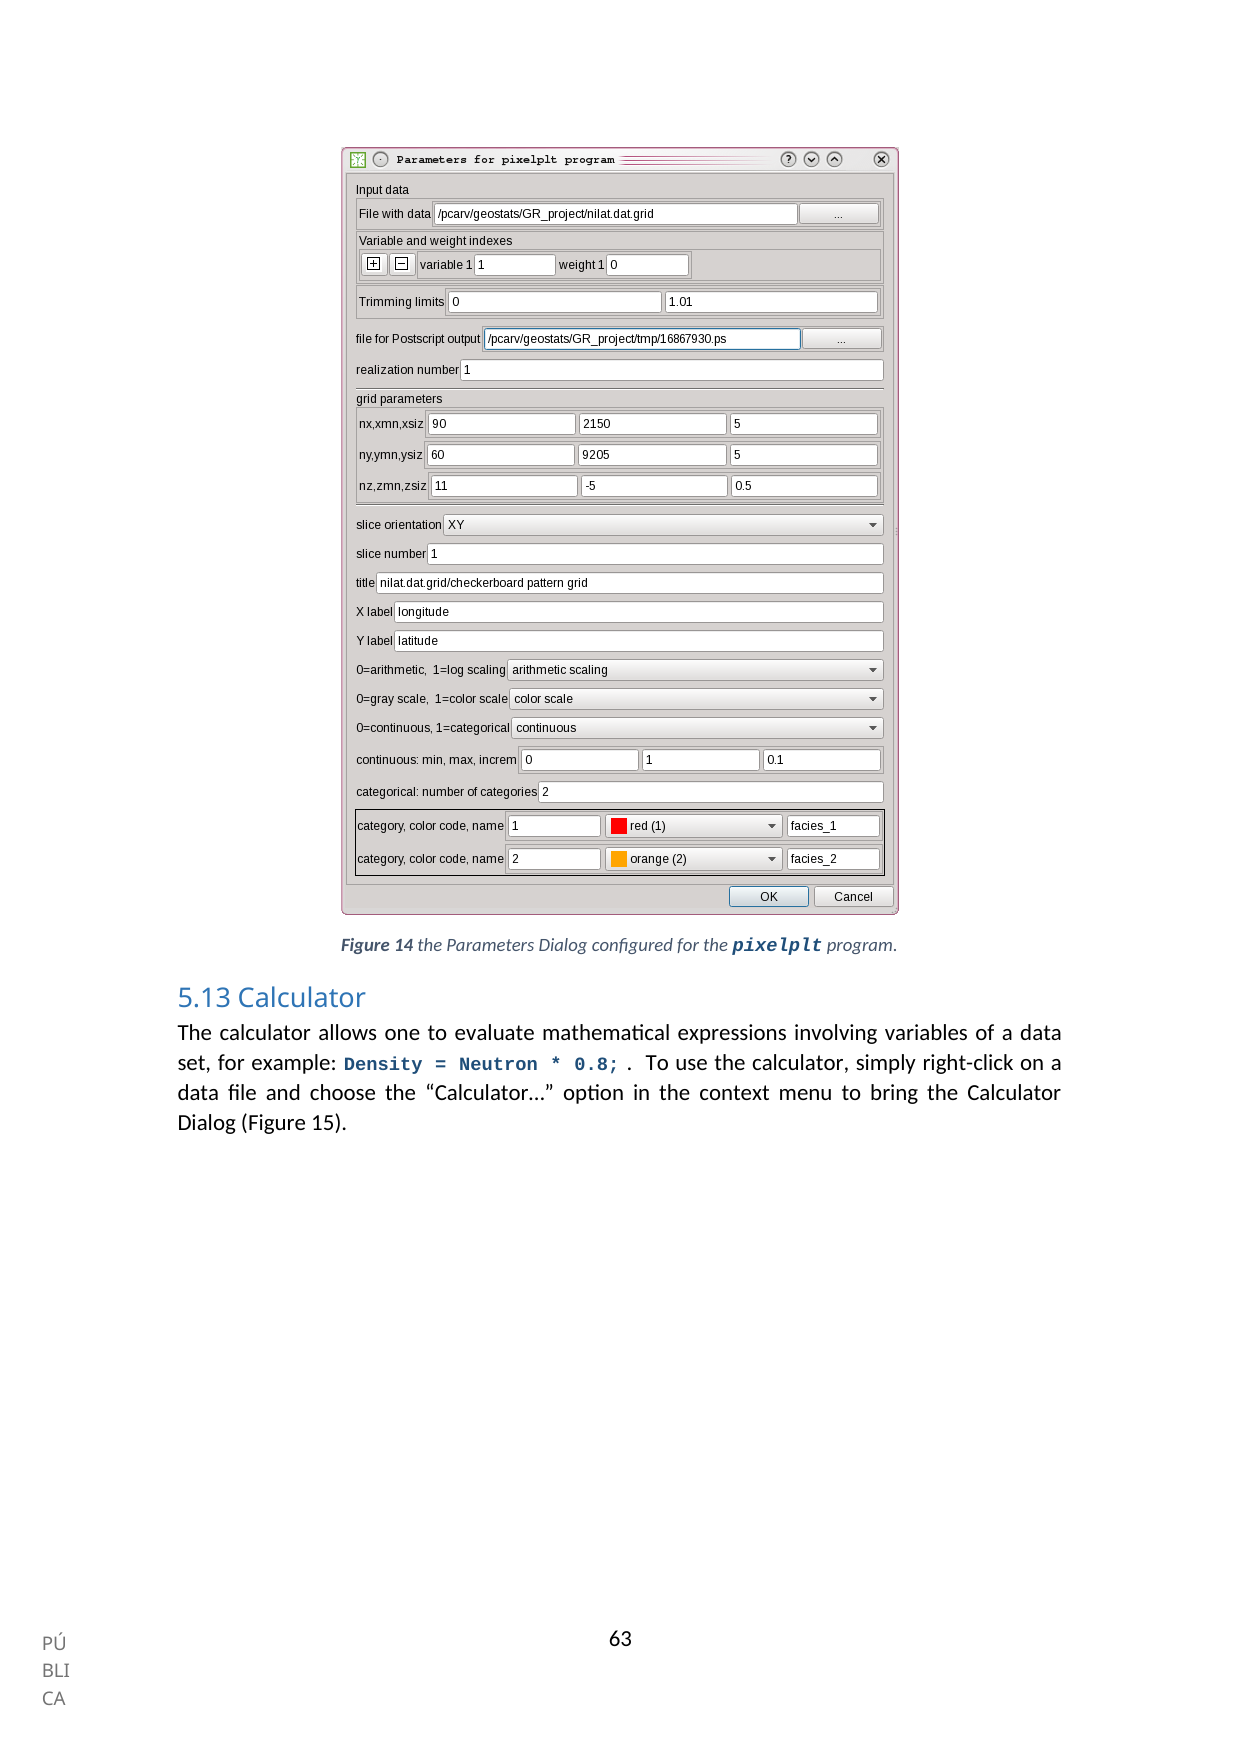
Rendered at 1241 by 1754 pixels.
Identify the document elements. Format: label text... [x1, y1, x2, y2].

text The calculator allows one to evaluate mathematical expressions involving variables of a data set, for example: Density = Neutron * 0.8; . To use the calculator, simply right-click on a data file and choose the “Calculator…” option in the context menu to bring the Calculator Dialog (Figure 14). [177, 1018, 1063, 1137]
text Figure 14 the Parameters Dialog configured for the pixelplt program. [177, 933, 1063, 957]
subtitle Calculator [177, 978, 1063, 1015]
picture [341, 147, 899, 915]
